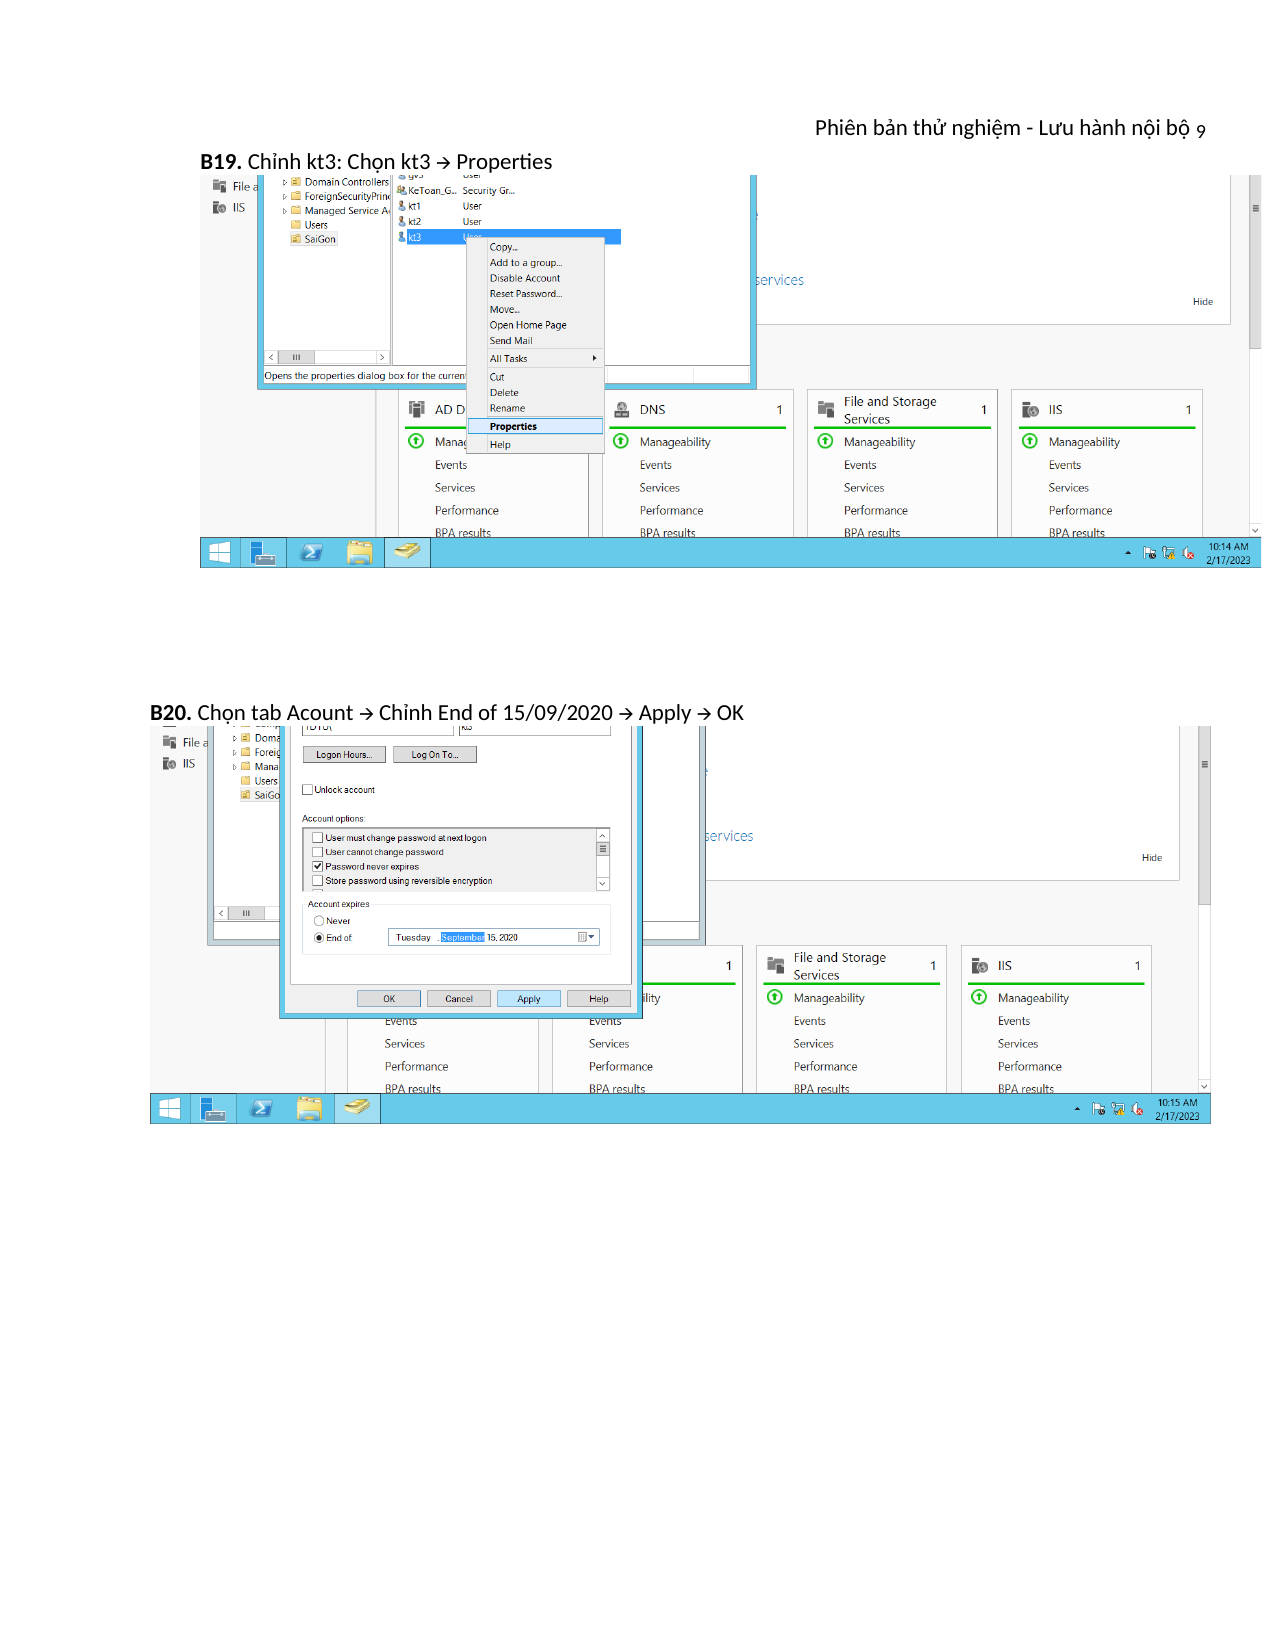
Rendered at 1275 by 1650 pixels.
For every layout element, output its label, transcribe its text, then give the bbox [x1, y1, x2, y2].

picture [200, 175, 1262, 568]
text B20. Chọn tab Acount 🡪 Chỉnh End of 15/09/2020 🡪 Apply 🡪 OK [150, 694, 1125, 726]
picture [150, 726, 1211, 1124]
text Phiên bản thử nghiệm - Lưu hành nội bộ 9 [150, 101, 1206, 143]
text B19. Chỉnh kt3: Chọn kt3 🡪 Properties [152, 143, 1017, 176]
